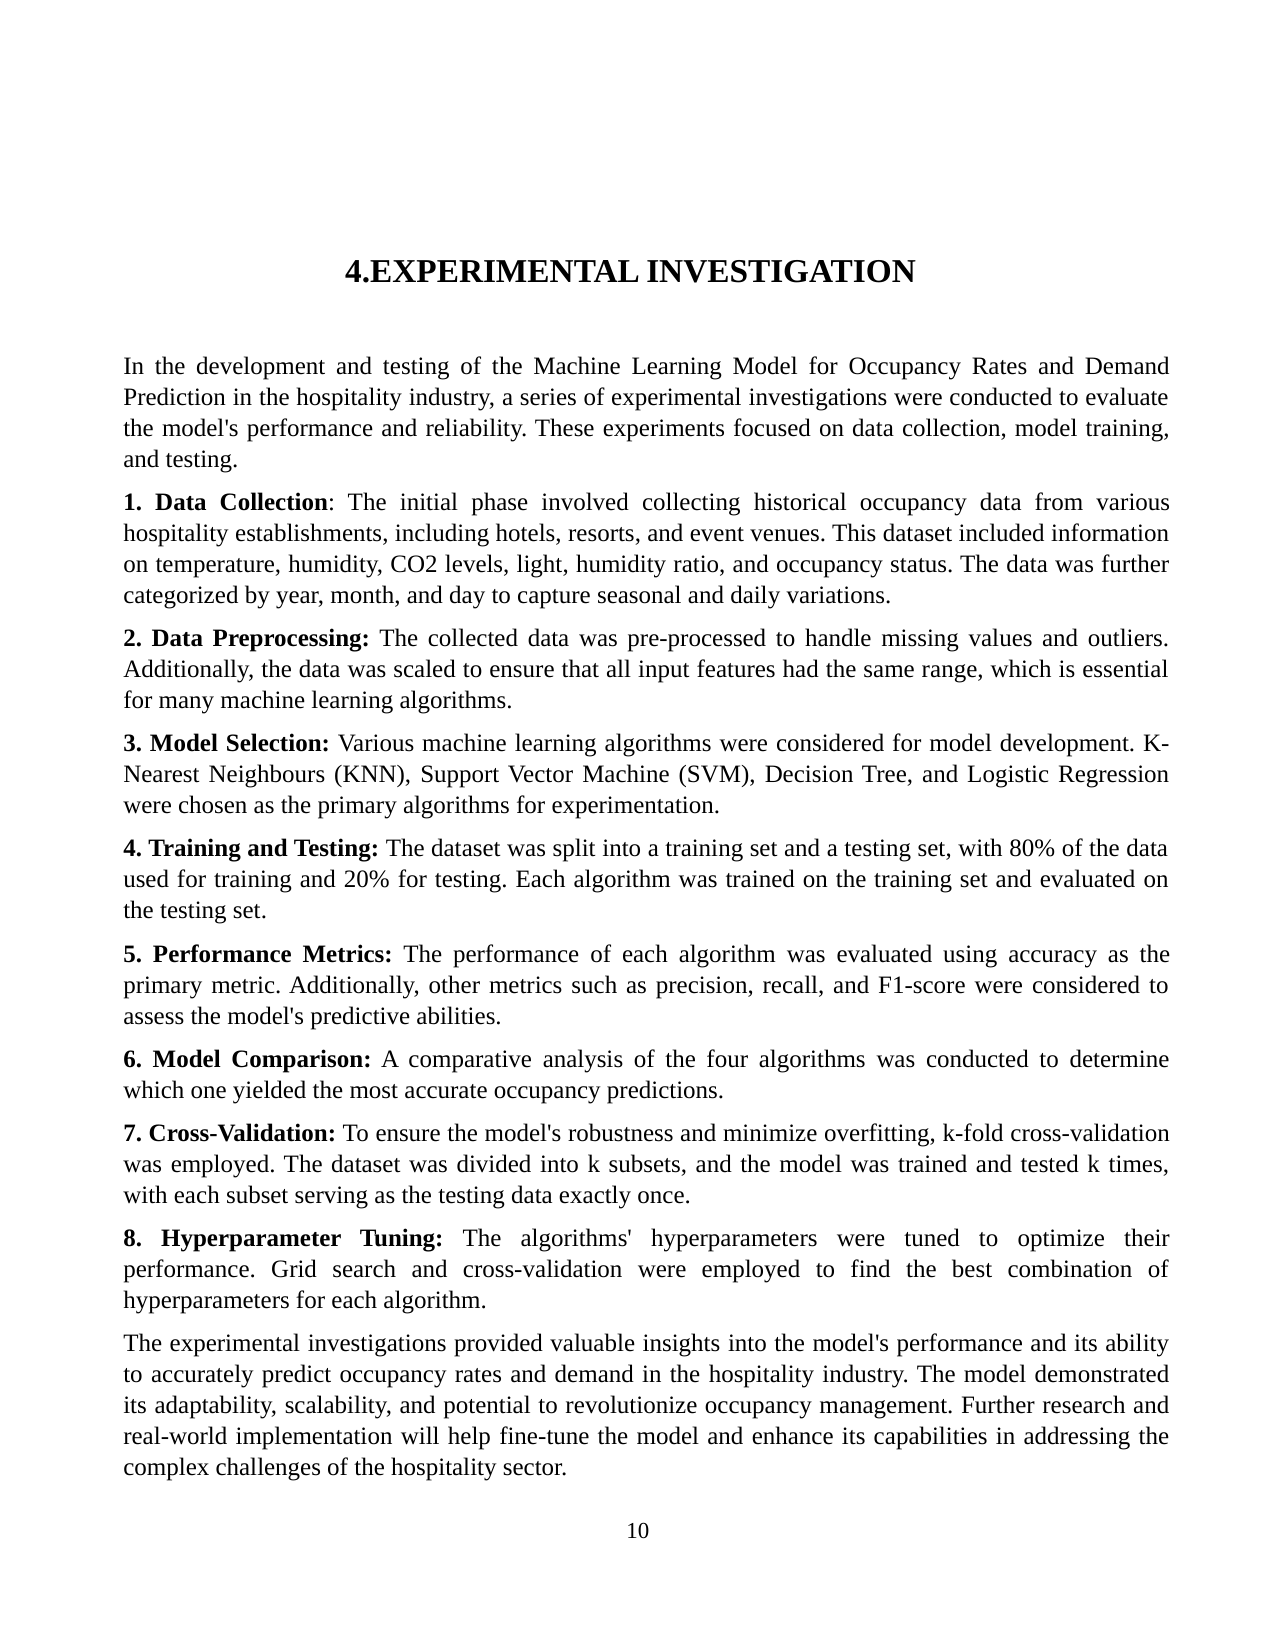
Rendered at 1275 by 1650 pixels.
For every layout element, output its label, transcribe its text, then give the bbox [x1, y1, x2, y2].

text 7. Cross-Validation: To ensure the model's robustness and minimize overfitting, k-fold cross-validation was employed. The dataset was divided into k subsets, and the model was trained and tested k times, with each subset serving as the testing data exactly once. [123, 1118, 1171, 1209]
text 2. Data Preprocessing: The collected data was pre-processed to handle missing values and outliers. Additionally, the data was scaled to ensure that all input features had the same range, which is essential for many machine learning algorithms. [123, 623, 1171, 714]
text 3. Model Selection: Various machine learning algorithms were considered for model development. K-Nearest Neighbours (KNN), Support Vector Machine (SVM), Decision Tree, and Logistic Regression were chosen as the primary algorithms for experimentation. [123, 728, 1171, 819]
text The experimental investigations provided valuable insights into the model's performance and its ability to accurately predict occupancy rates and demand in the hospitality industry. The model demonstrated its adaptability, scalability, and potential to revolutionize occupancy management. Further research and real-world implementation will help fine-tune the model and enhance its capabilities in addressing the complex challenges of the hospitality sector. [123, 1328, 1171, 1481]
text 8. Hyperparameter Tuning: The algorithms' hyperparameters were tuned to optimize their performance. Grid search and cross-validation were employed to find the best combination of hyperparameters for each algorithm. [123, 1223, 1171, 1314]
text 6. Model Comparison: A comparative analysis of the four algorithms was conducted to determine which one yielded the most accurate occupancy predictions. [123, 1044, 1171, 1103]
subtitle 4.EXPERIMENTAL INVESTIGATION [151, 251, 1110, 289]
text In the development and testing of the Machine Learning Model for Occupancy Rates and Demand Prediction in the hospitality industry, a series of experimental investigations were conducted to evaluate the model's performance and reliability. These experiments focused on data collection, model training, and testing. [123, 351, 1171, 473]
text 4. Training and Testing: The dataset was split into a training set and a testing set, with 80% of the data used for training and 20% for testing. Each algorithm was trained on the training set and evaluated on the testing set. [123, 833, 1171, 924]
text 1. Data Collection: The initial phase involved collecting historical occupancy data from various hospitality establishments, including hotels, resorts, and event venues. This dataset included information on temperature, humidity, CO2 levels, light, humidity ratio, and occupancy status. The data was further categorized by year, month, and day to capture seasonal and daily variations. [123, 487, 1171, 609]
text 5. Performance Metrics: The performance of each algorithm was evaluated using accuracy as the primary metric. Additionally, other metrics such as precision, recall, and F1-score were considered to assess the model's predictive abilities. [123, 939, 1171, 1029]
